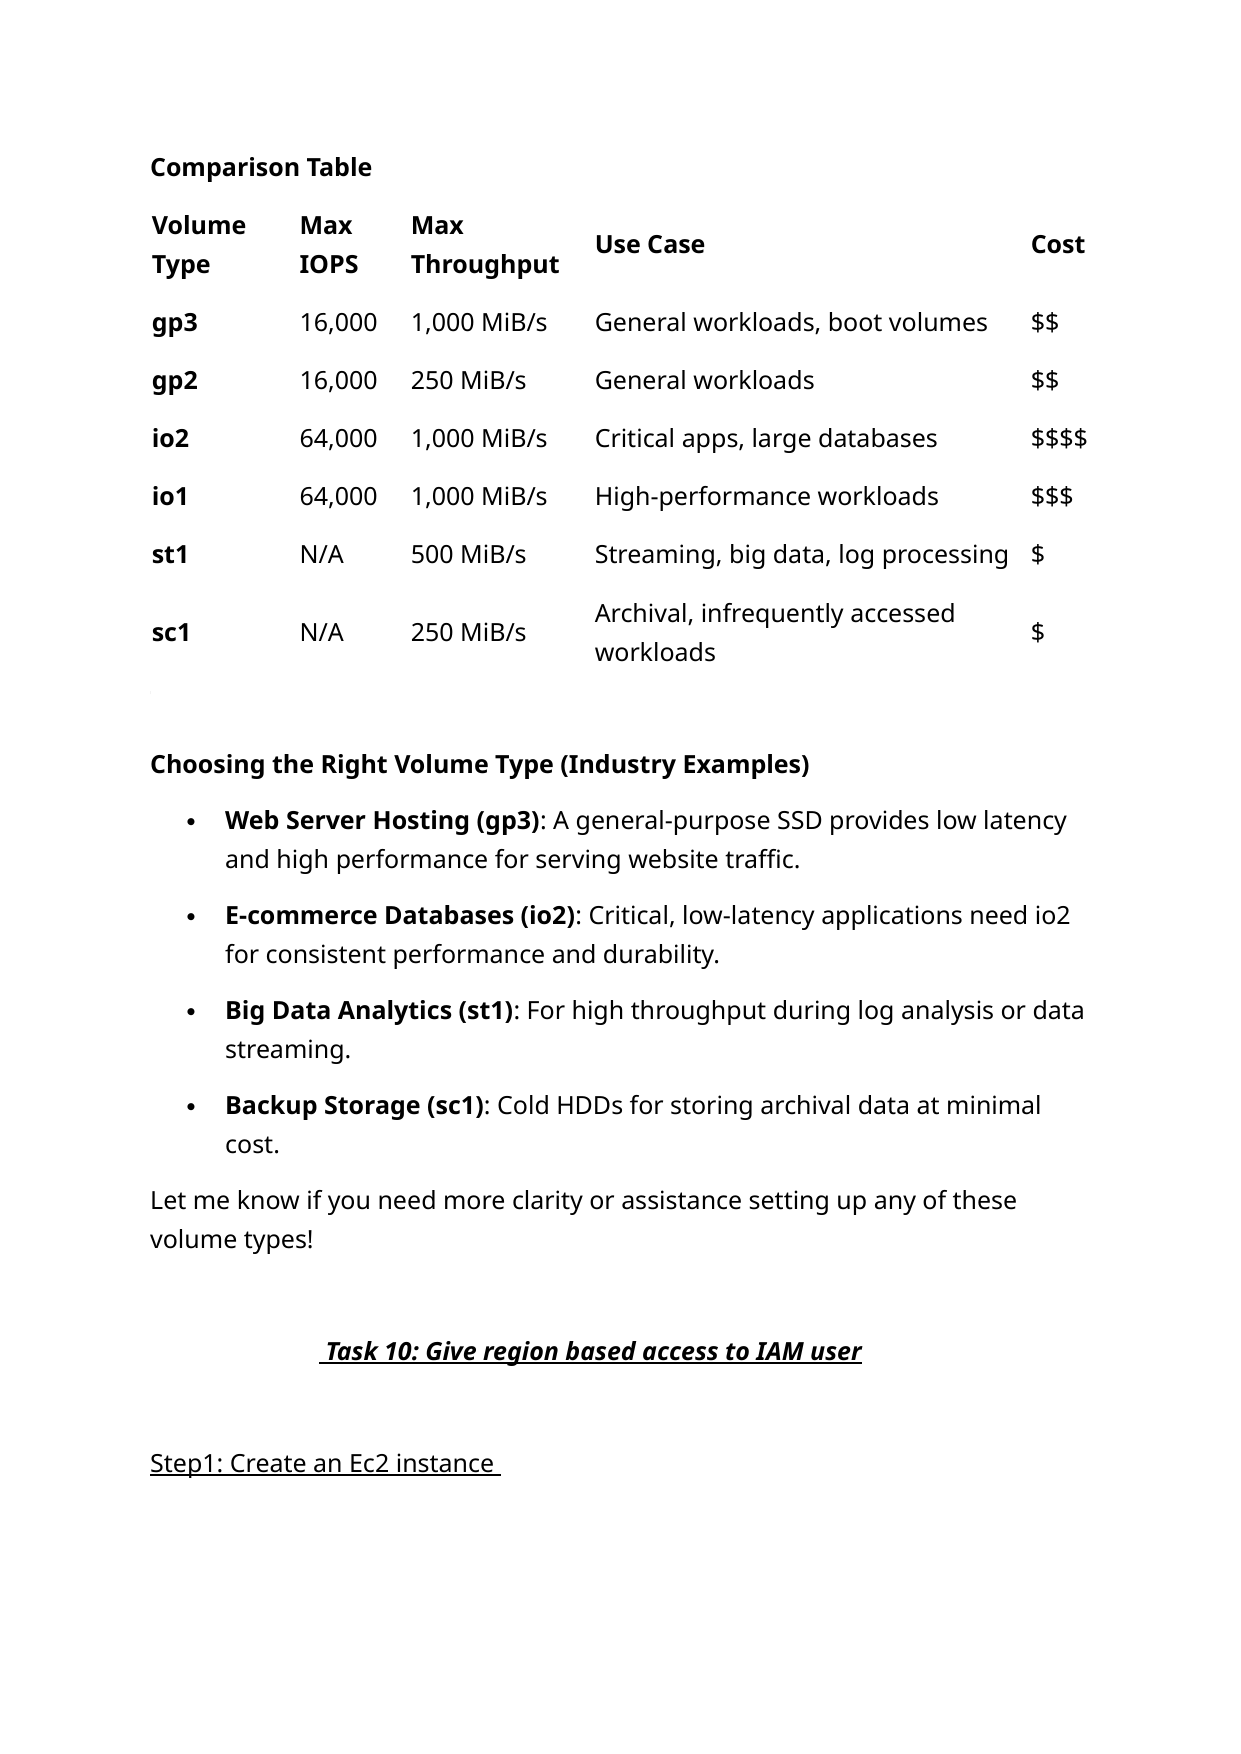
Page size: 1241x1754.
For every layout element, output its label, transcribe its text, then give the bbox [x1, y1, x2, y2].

text Choosing the Right Volume Type (Industry Examples) [150, 747, 1090, 781]
table_header Use Case [593, 206, 1029, 303]
table_header Cost [1029, 206, 1090, 303]
text Step1: Create an Ec2 instance [150, 1445, 1090, 1479]
table_cell 1,000 MiB/s [409, 419, 593, 477]
table_cell sc1 [150, 594, 298, 691]
table_cell $ [1029, 594, 1090, 691]
table_cell High-performance workloads [593, 478, 1029, 536]
table_header Volume Type [150, 206, 298, 303]
text Comparison Table [150, 150, 1090, 184]
list Backup Storage (sc1): Cold HDDs for storing archival data at minimal cost. [187, 1088, 1090, 1161]
list E-commerce Databases (io2): Critical, low-latency applications need io2 for consistent performance and durability. [187, 898, 1090, 971]
table_cell Streaming, big data, log processing [593, 536, 1029, 594]
table_cell 250 MiB/s [409, 361, 593, 419]
table_header Max IOPS [298, 206, 409, 303]
table_cell $$$ [1029, 478, 1090, 536]
table_cell N/A [298, 536, 409, 594]
table_cell 64,000 [298, 478, 409, 536]
table_cell N/A [298, 594, 409, 691]
table_cell gp2 [150, 361, 298, 419]
table_cell $$ [1029, 303, 1090, 361]
table_cell gp3 [150, 303, 298, 361]
table_cell io2 [150, 419, 298, 477]
table_cell 1,000 MiB/s [409, 303, 593, 361]
table_cell $$$$ [1029, 419, 1090, 477]
table_cell 500 MiB/s [409, 536, 593, 594]
text Let me know if you need more clarity or assistance setting up any of these volume types! [150, 1183, 1090, 1256]
table_cell $$ [1029, 361, 1090, 419]
table_header Max Throughput [409, 206, 593, 303]
table_cell 64,000 [298, 419, 409, 477]
table_cell 16,000 [298, 303, 409, 361]
table_cell st1 [150, 536, 298, 594]
table_cell 16,000 [298, 361, 409, 419]
text Task 10: Give region based access to IAM user [150, 1333, 1090, 1368]
table_cell Archival, infrequently accessed workloads [593, 594, 1029, 691]
table_cell io1 [150, 478, 298, 536]
table_cell Critical apps, large databases [593, 419, 1029, 477]
list Big Data Analytics (st1): For high throughput during log analysis or data streaming. [187, 993, 1090, 1066]
list Web Server Hosting (gp3): A general-purpose SSD provides low latency and high performance for serving website traffic. [187, 803, 1090, 876]
table_cell General workloads [593, 361, 1029, 419]
table_cell $ [1029, 536, 1090, 594]
table_cell General workloads, boot volumes [593, 303, 1029, 361]
table_cell 1,000 MiB/s [409, 478, 593, 536]
table_cell 250 MiB/s [409, 594, 593, 691]
